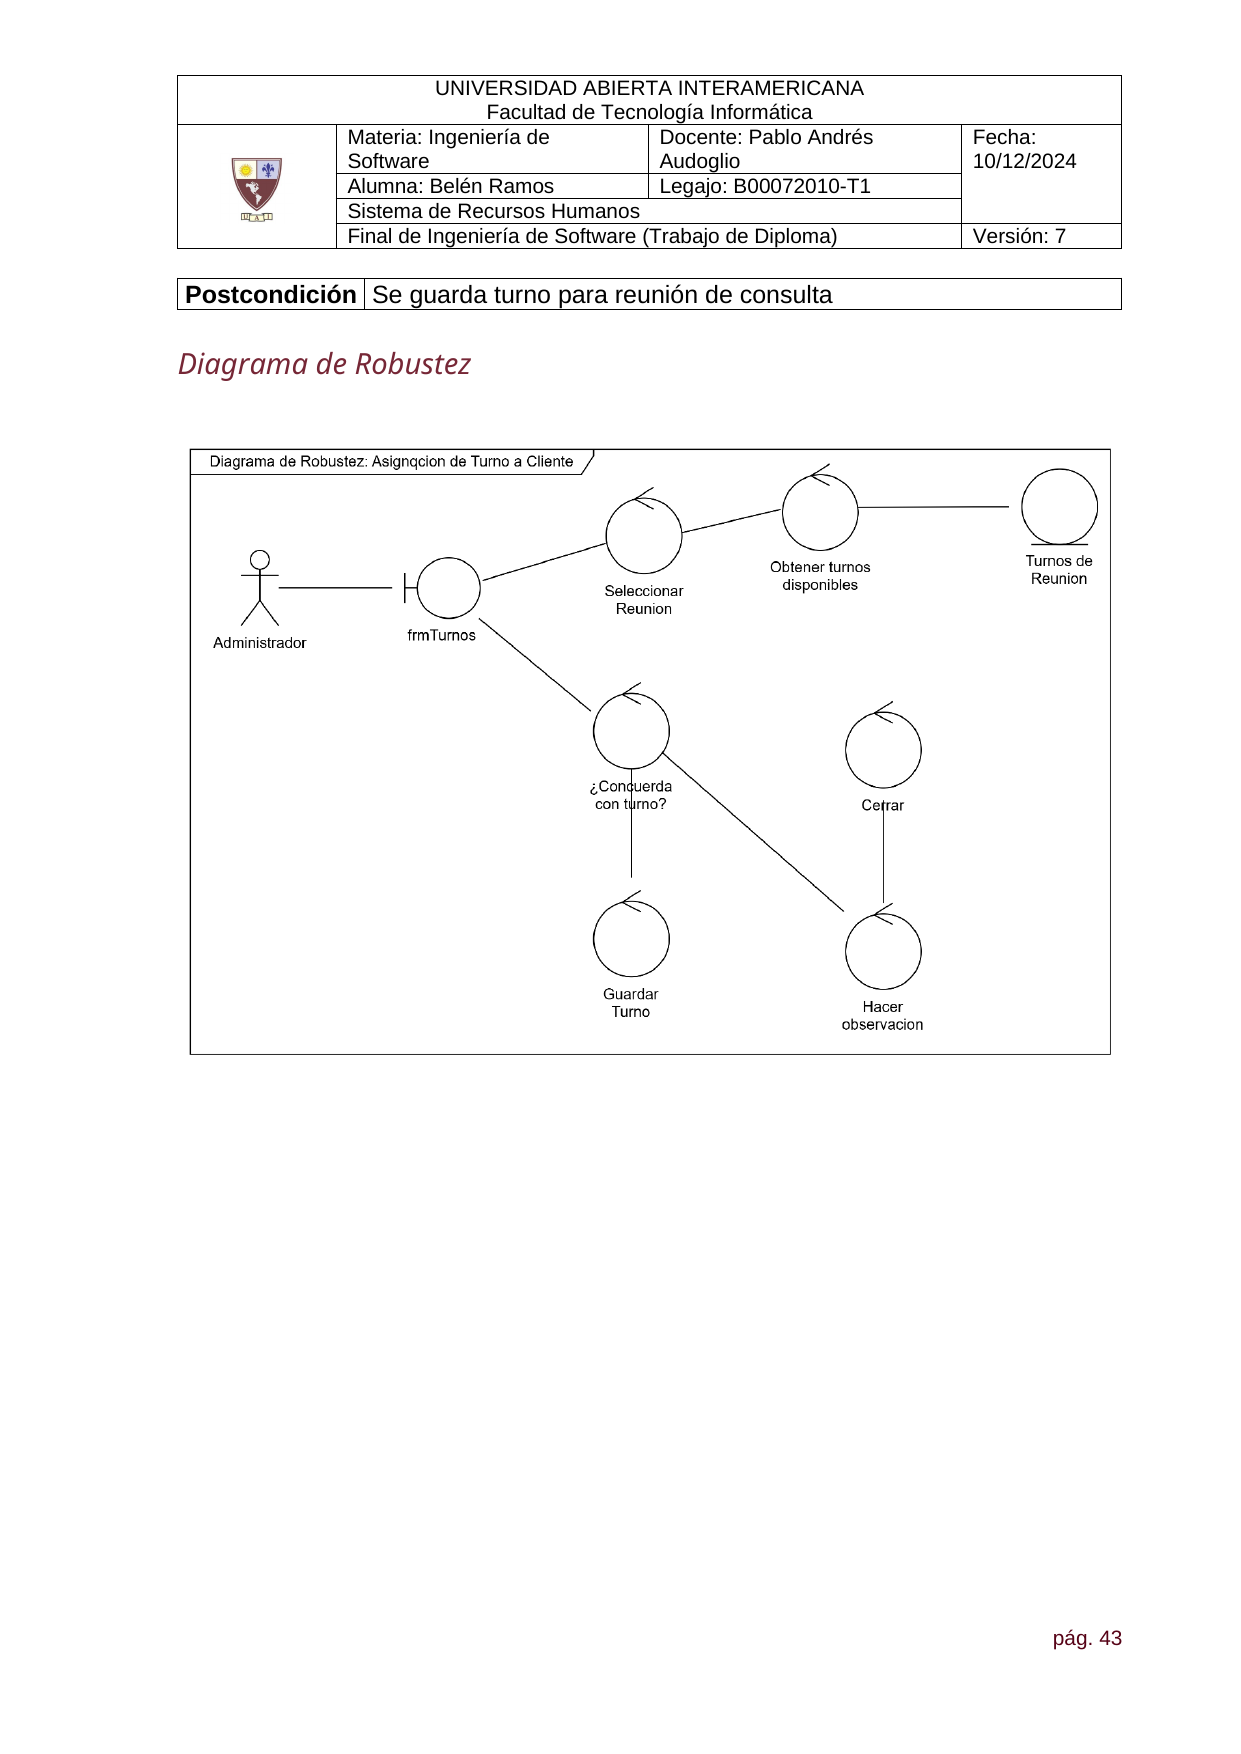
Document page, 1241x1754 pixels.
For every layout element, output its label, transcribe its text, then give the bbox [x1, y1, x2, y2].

subtitle Diagrama de Robustez [177, 343, 1122, 383]
picture [220, 153, 294, 224]
picture [177, 436, 1123, 1067]
table_cell Postcondición [178, 279, 364, 309]
table_cell Se guarda turno para reunión de consulta [365, 279, 1121, 309]
